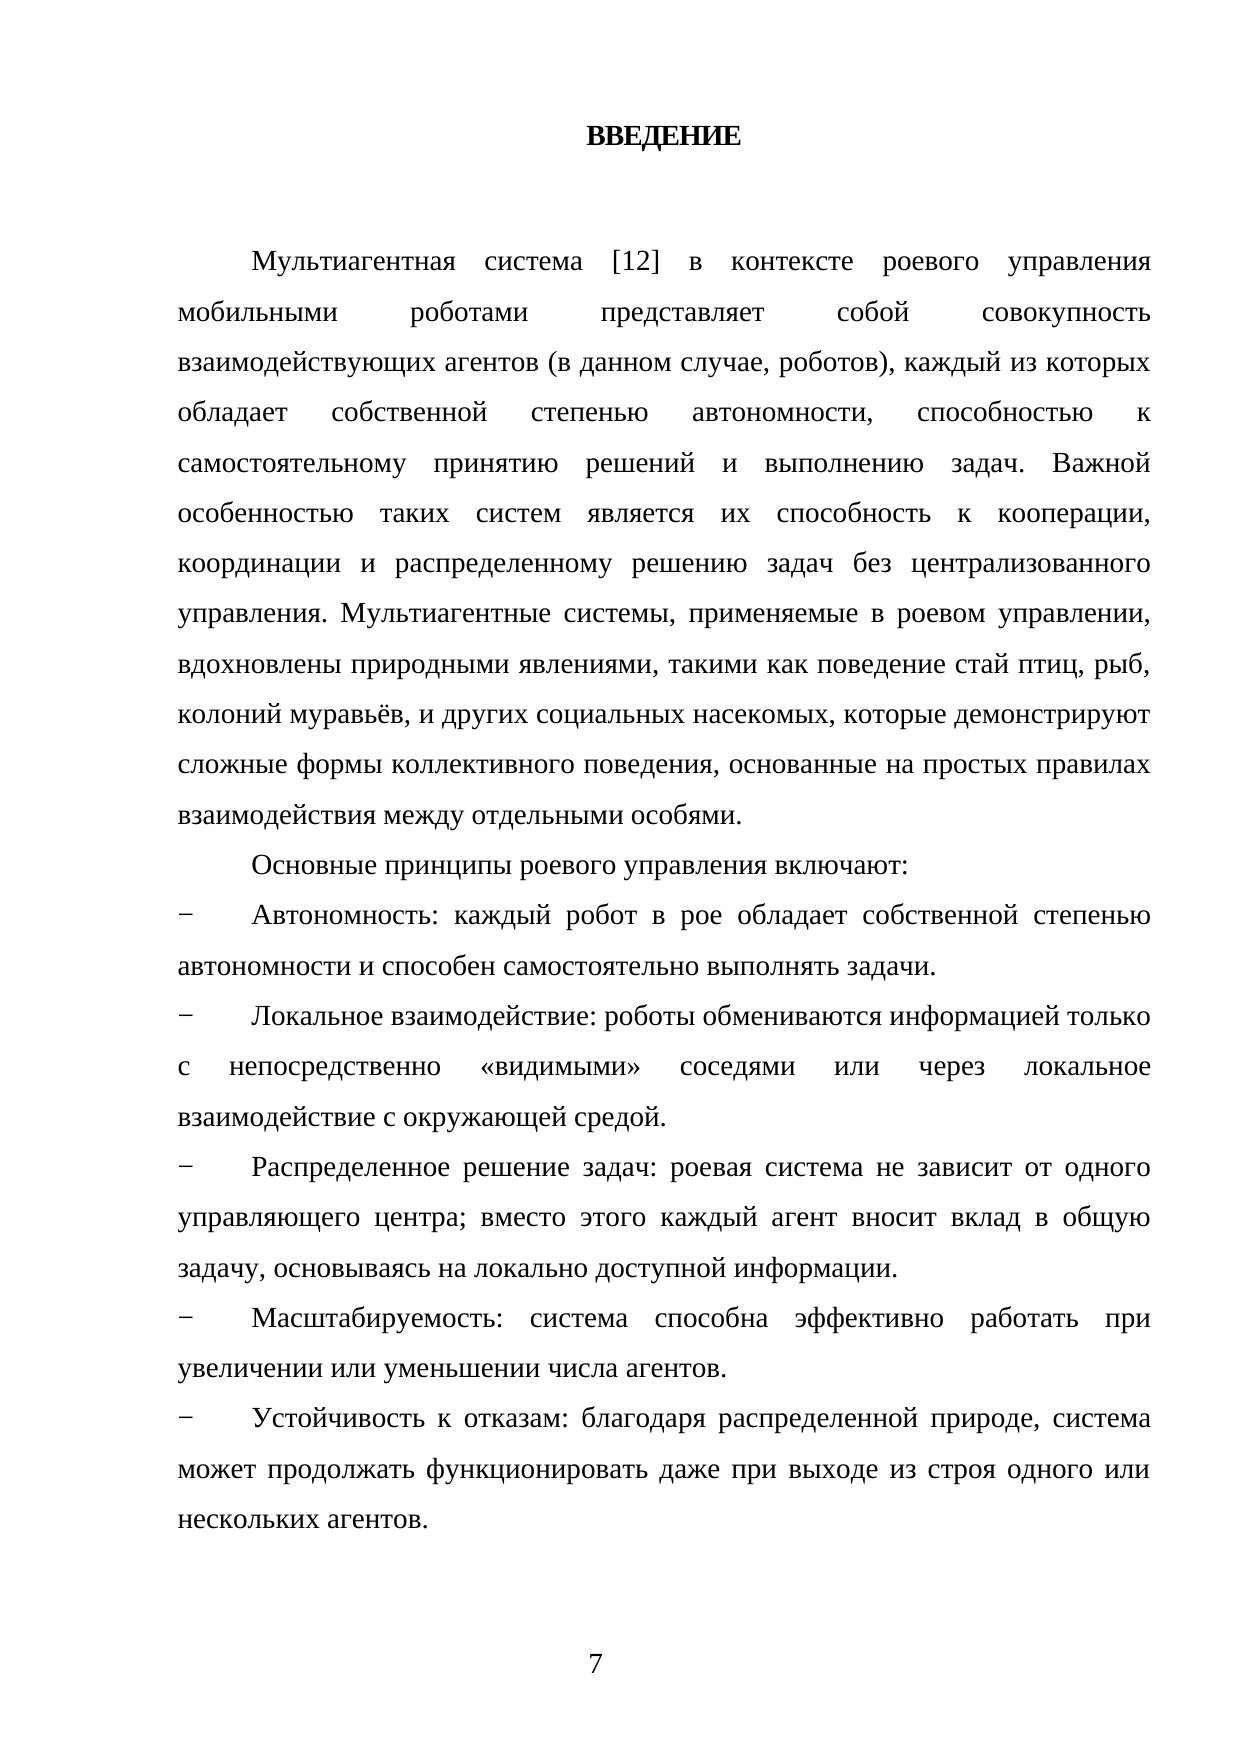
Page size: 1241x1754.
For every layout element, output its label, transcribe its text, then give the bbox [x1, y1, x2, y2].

list Локальное взаимодействие: роботы обмениваются информацией только с непосредственно «видимыми» соседями или через локальное взаимодействие с окружающей средой. [177, 998, 1152, 1132]
list Масштабируемость: система способна эффективно работать при увеличении или уменьшении числа агентов. [177, 1300, 1152, 1384]
list Автономность: каждый робот в рое обладает собственной степенью автономности и способен самостоятельно выполнять задачи. [177, 897, 1152, 981]
list Распределенное решение задач: роевая система не зависит от одного управляющего центра; вместо этого каждый агент вносит вклад в общую задачу, основываясь на локально доступной информации. [177, 1149, 1152, 1283]
list Устойчивость к отказам: благодаря распределенной природе, система может продолжать функционировать даже при выходе из строя одного или нескольких агентов. [177, 1401, 1152, 1535]
text Мультиагентная система [12] в контексте роевого управления мобильными роботами представляет собой совокупность взаимодействующих агентов (в данном случае, роботов), каждый из которых обладает собственной степенью автономности, способностью к самостоятельному принятию решений и выполнению задач. Важной особенностью таких систем является их способность к кооперации, координации и распределенному решению задач без централизованного управления. Мультиагентные системы, применяемые в роевом управлении, вдохновлены природными явлениями, такими как поведение стай птиц, рыб, колоний муравьёв, и других социальных насекомых, которые демонстрируют сложные формы коллективного поведения, основанные на простых правилах взаимодействия между отдельными особями. [177, 243, 1152, 830]
text Основные принципы роевого управления включают: [177, 847, 1152, 881]
text Введение [236, 118, 1092, 152]
